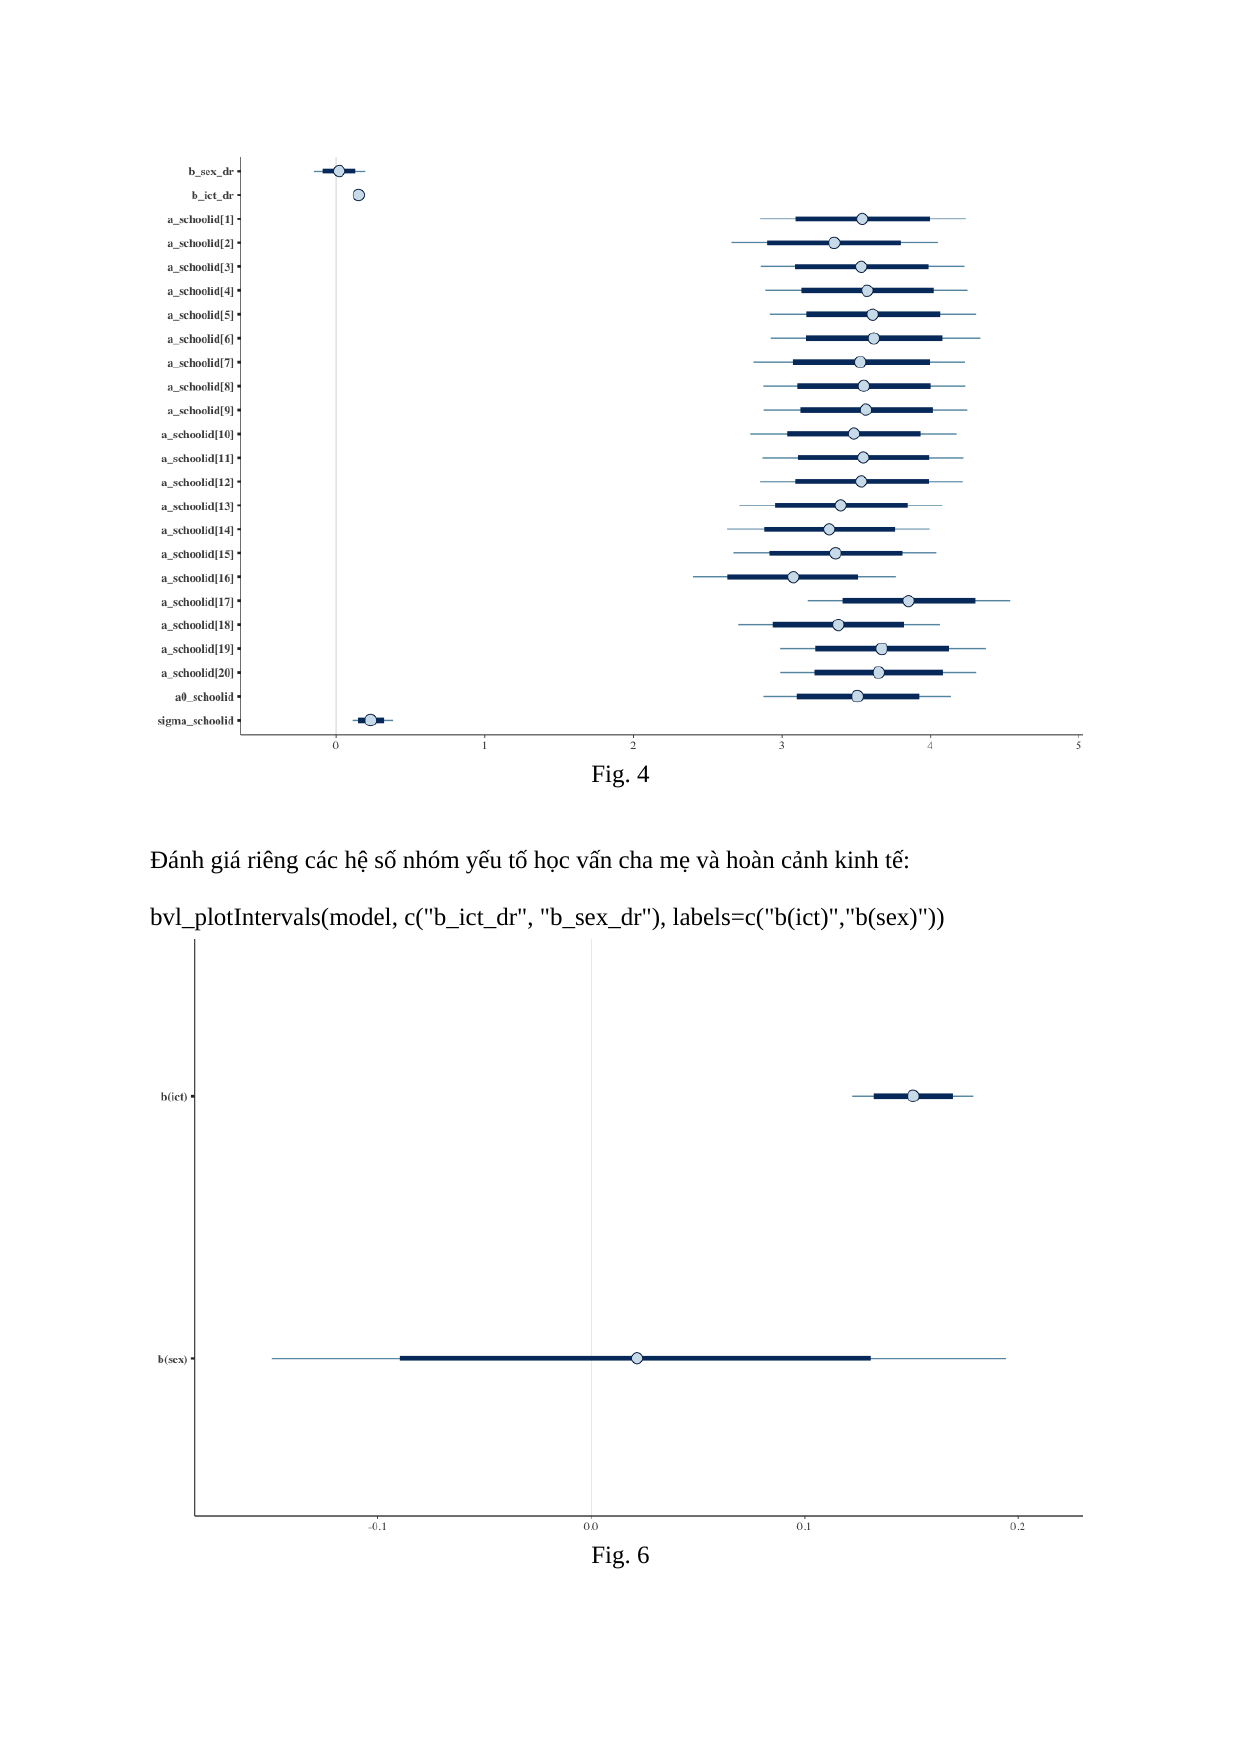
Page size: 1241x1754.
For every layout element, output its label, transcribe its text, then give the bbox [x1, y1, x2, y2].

text Fig. 4 [150, 759, 1090, 787]
picture [150, 150, 1090, 759]
text Đánh giá riêng các hệ số nhóm yếu tố học vấn cha mẹ và hoàn cảnh kinh tế: [150, 845, 1090, 874]
text Fig. 6 [150, 1540, 1090, 1568]
picture [150, 931, 1090, 1540]
text bvl_plotIntervals(model, c("b_ict_dr", "b_sex_dr"), labels=c("b(ict)","b(sex)")) [150, 902, 1090, 931]
